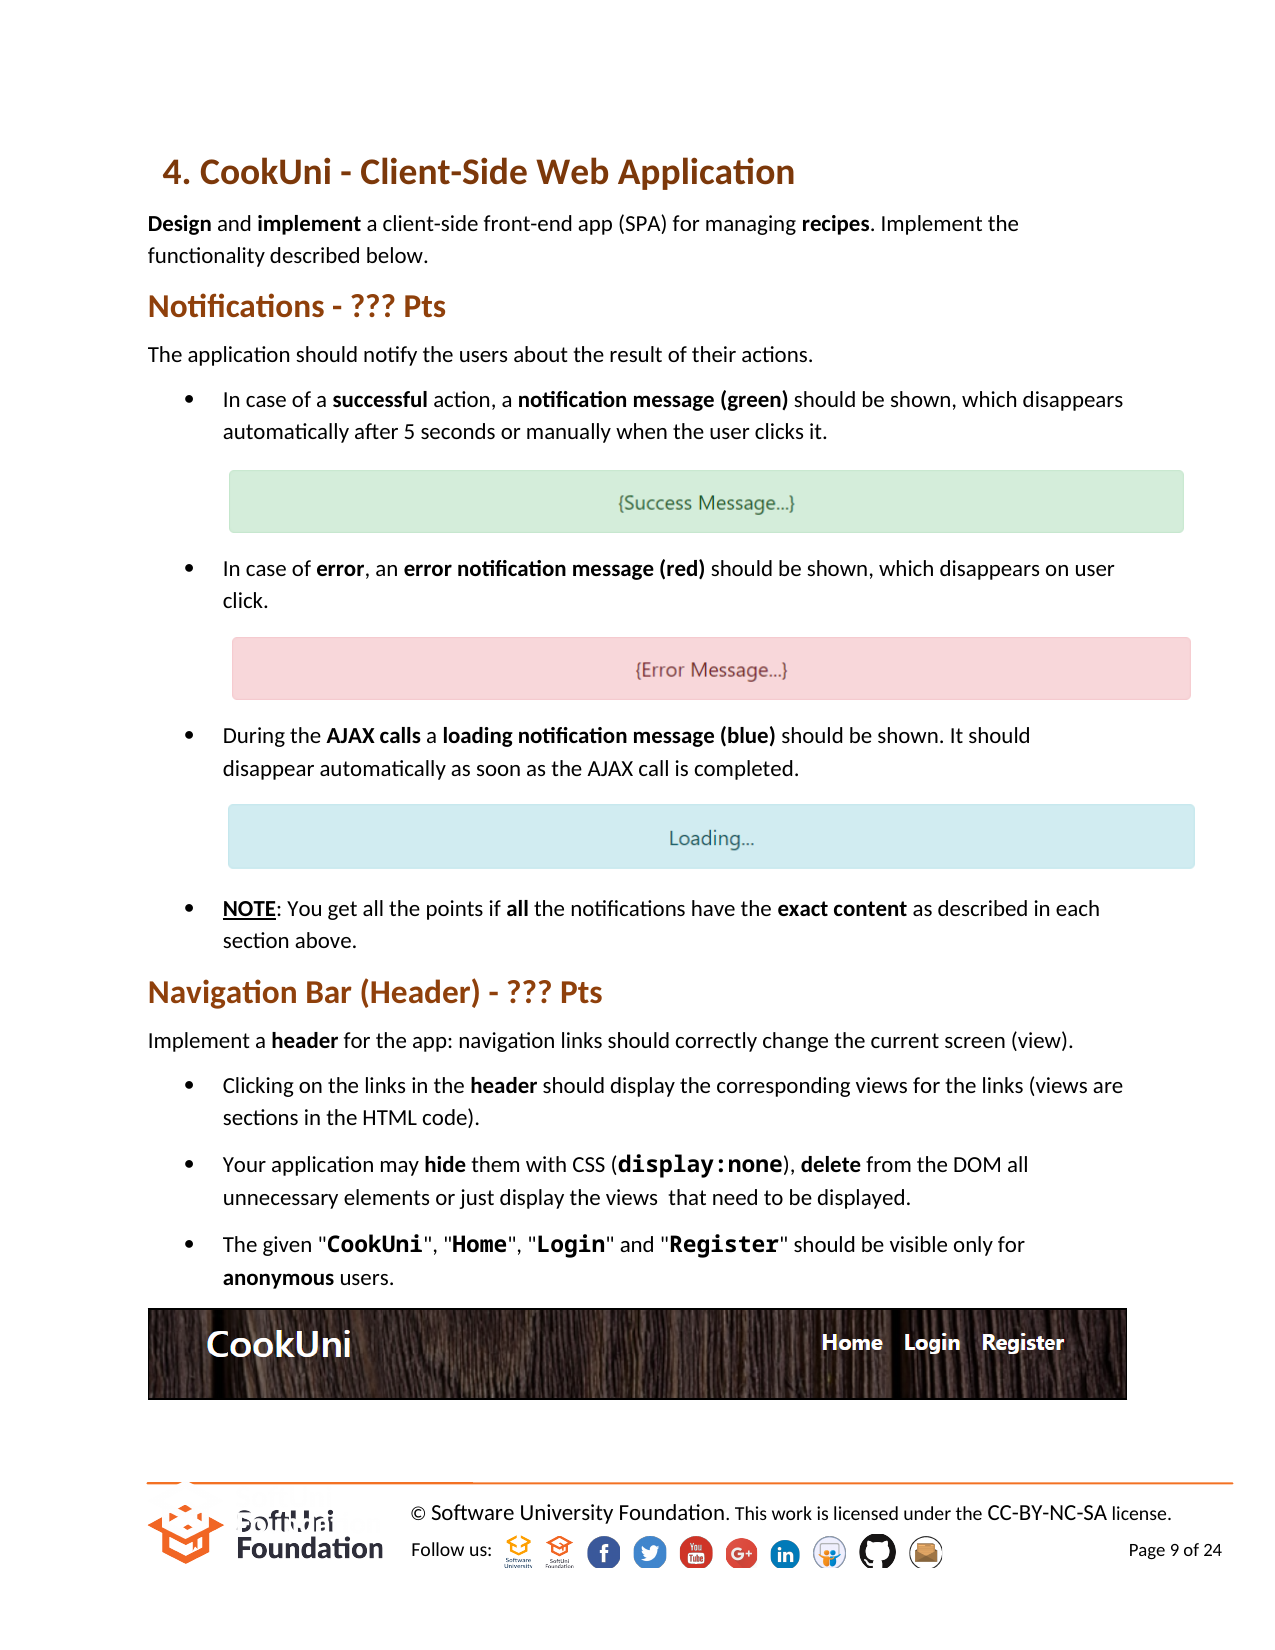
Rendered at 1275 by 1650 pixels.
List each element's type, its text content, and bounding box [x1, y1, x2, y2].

subtitle Navigation Bar (Header) - ??? Pts [148, 971, 1127, 1012]
picture [587, 1536, 620, 1568]
list Your application may hide them with CSS (display:none), delete from the DOM all unnecessary elements or just display the views that need to be displayed. [185, 1148, 1127, 1211]
list In case of error, an error notification message (red) should be shown, which disappears on user click. [185, 554, 1127, 614]
list Clicking on the links in the header should display the corresponding views for the links (views are sections in the HTML code). [185, 1071, 1127, 1131]
text Implement a header for the app: navigation links should correctly change the current screen (view). [148, 1026, 1127, 1054]
picture [222, 798, 1203, 878]
picture [813, 1536, 846, 1568]
list NOTE: You get all the points if all the notifications have the exact content as described in each section above. [185, 894, 1127, 954]
picture [149, 1310, 1126, 1398]
subtitle CookUni - Client-Side Web Application [162, 148, 1127, 193]
picture [222, 462, 1203, 538]
picture [222, 631, 1203, 705]
picture [770, 1540, 779, 1549]
picture [909, 1536, 943, 1568]
picture [791, 1540, 800, 1549]
picture [633, 1536, 667, 1568]
picture [147, 1480, 383, 1564]
list In case of a successful action, a notification message (green) should be shown, which disappears automatically after 5 seconds or manually when the user clicks it. [185, 385, 1127, 446]
subtitle Notifications - ??? Pts [148, 286, 1127, 326]
picture [679, 1536, 713, 1568]
text The application should notify the users about the result of their actions. [148, 341, 1127, 369]
picture [504, 1535, 533, 1568]
picture [545, 1536, 574, 1568]
picture [859, 1534, 896, 1568]
picture [784, 1552, 793, 1561]
list During the AJAX calls a loading notification message (blue) should be shown. It should disappear automatically as soon as the AJAX call is completed. [185, 721, 1127, 782]
list The given "CookUni", "Home", "Login" and "Register" should be visible only for anonymous users. [185, 1228, 1127, 1291]
picture [726, 1538, 758, 1568]
text Design and implement a client-side front-end app (SPA) for managing recipes. Implement the functionality described below. [148, 209, 1127, 269]
